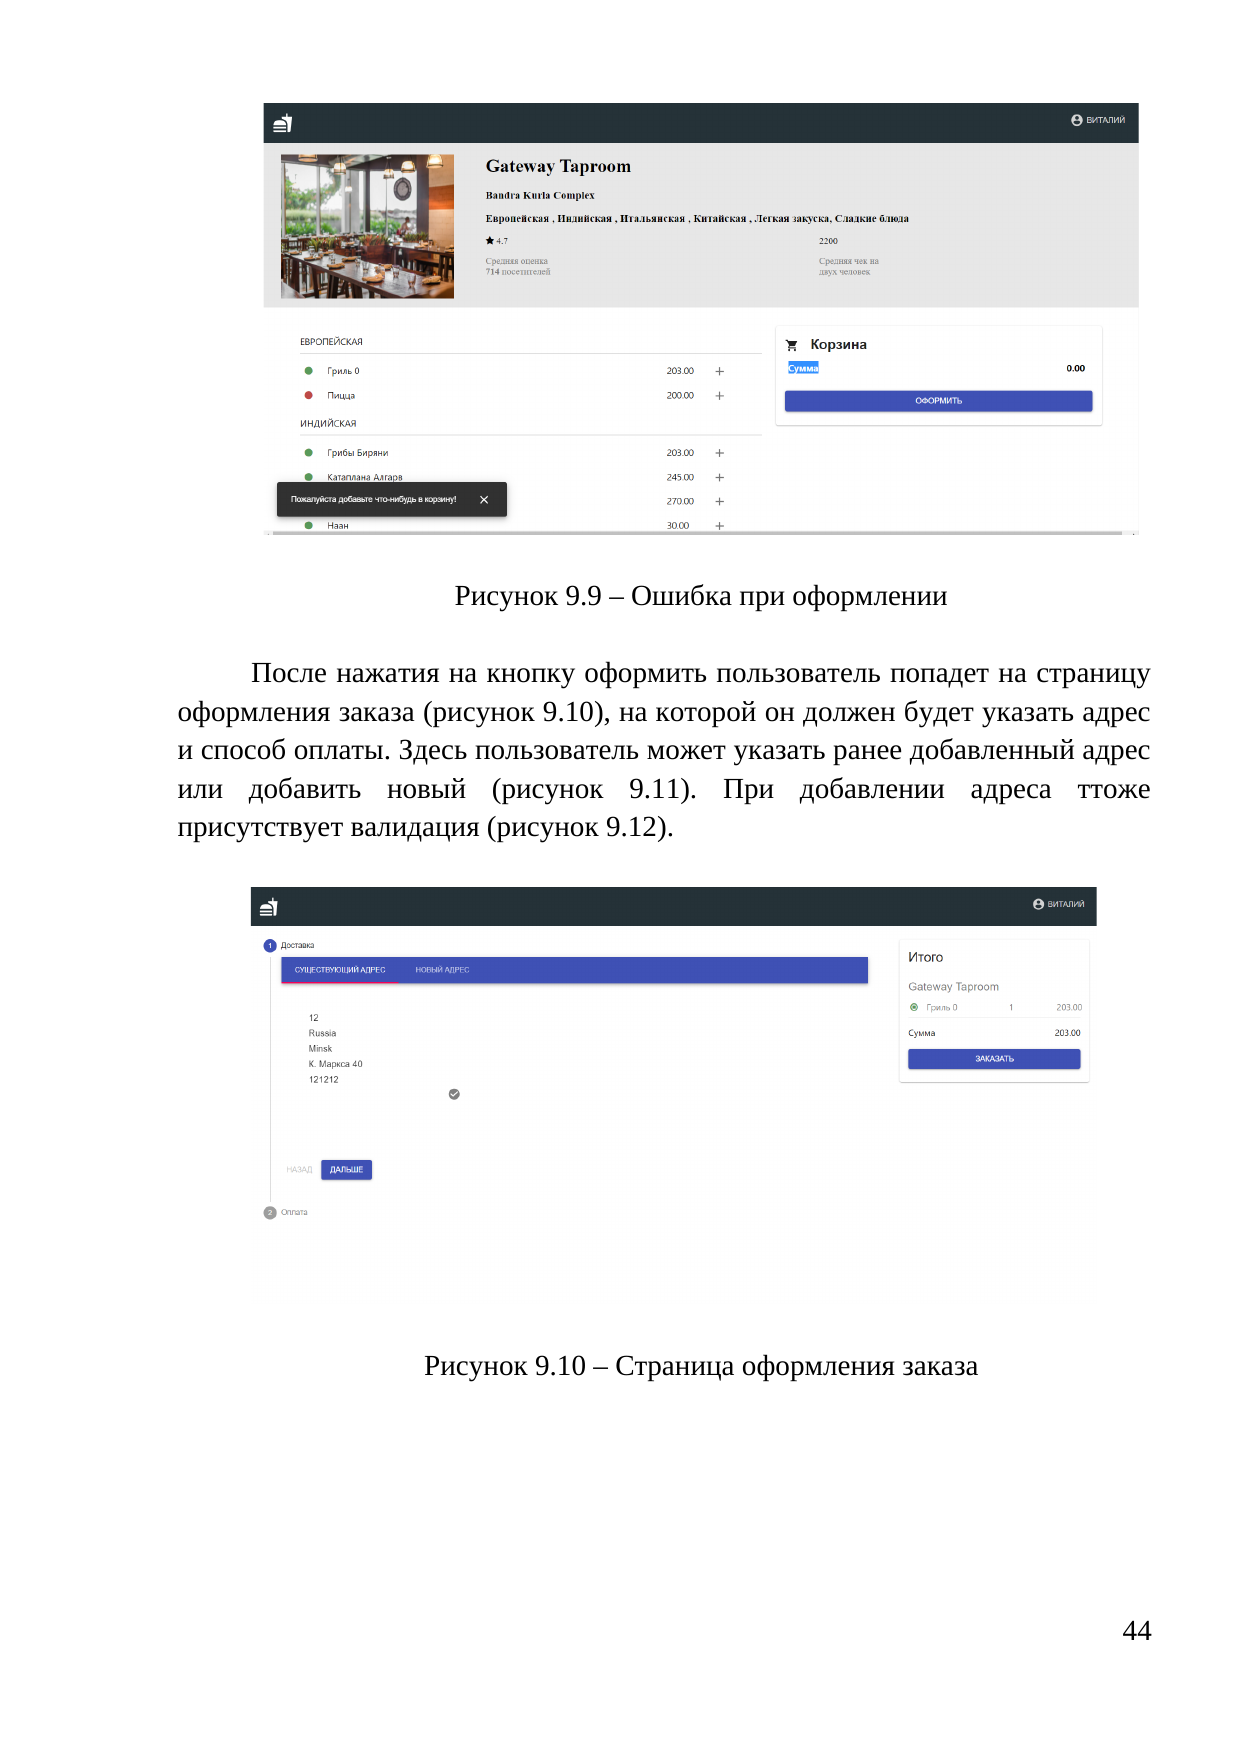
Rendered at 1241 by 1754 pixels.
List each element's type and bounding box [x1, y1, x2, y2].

picture [250, 886, 1097, 1304]
picture [263, 103, 1139, 535]
